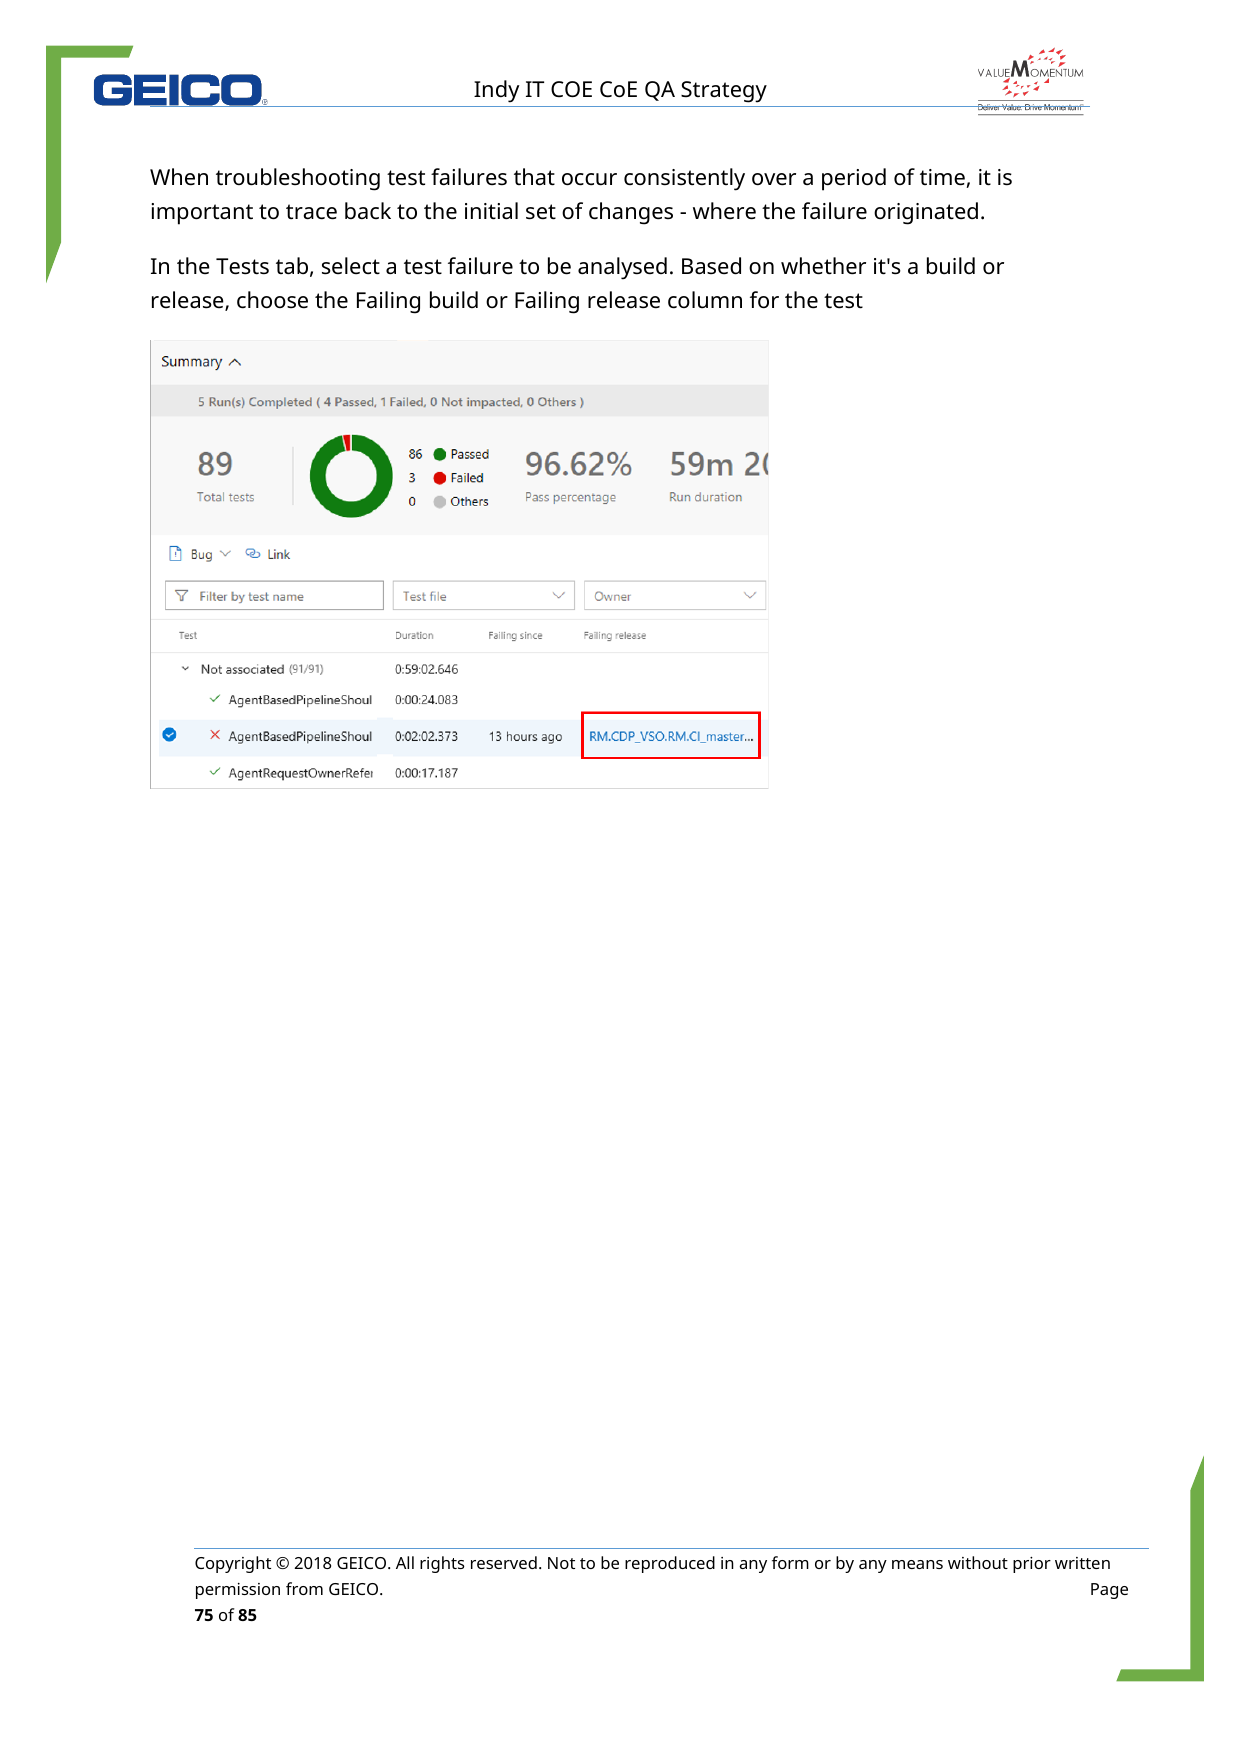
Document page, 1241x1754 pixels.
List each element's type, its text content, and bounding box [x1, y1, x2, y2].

picture [970, 42, 1091, 106]
picture [150, 340, 769, 789]
text When troubleshooting test failures that occur consistently over a period of time, it is important to trace back to the initial set of changes - where the failure originated. [150, 162, 1090, 226]
text In the Tests tab, select a test failure to be analysed. Based on whether it's a build or release, choose the Failing build or Failing release column for the test [150, 251, 1090, 315]
picture [970, 107, 1091, 120]
picture [93, 74, 268, 106]
